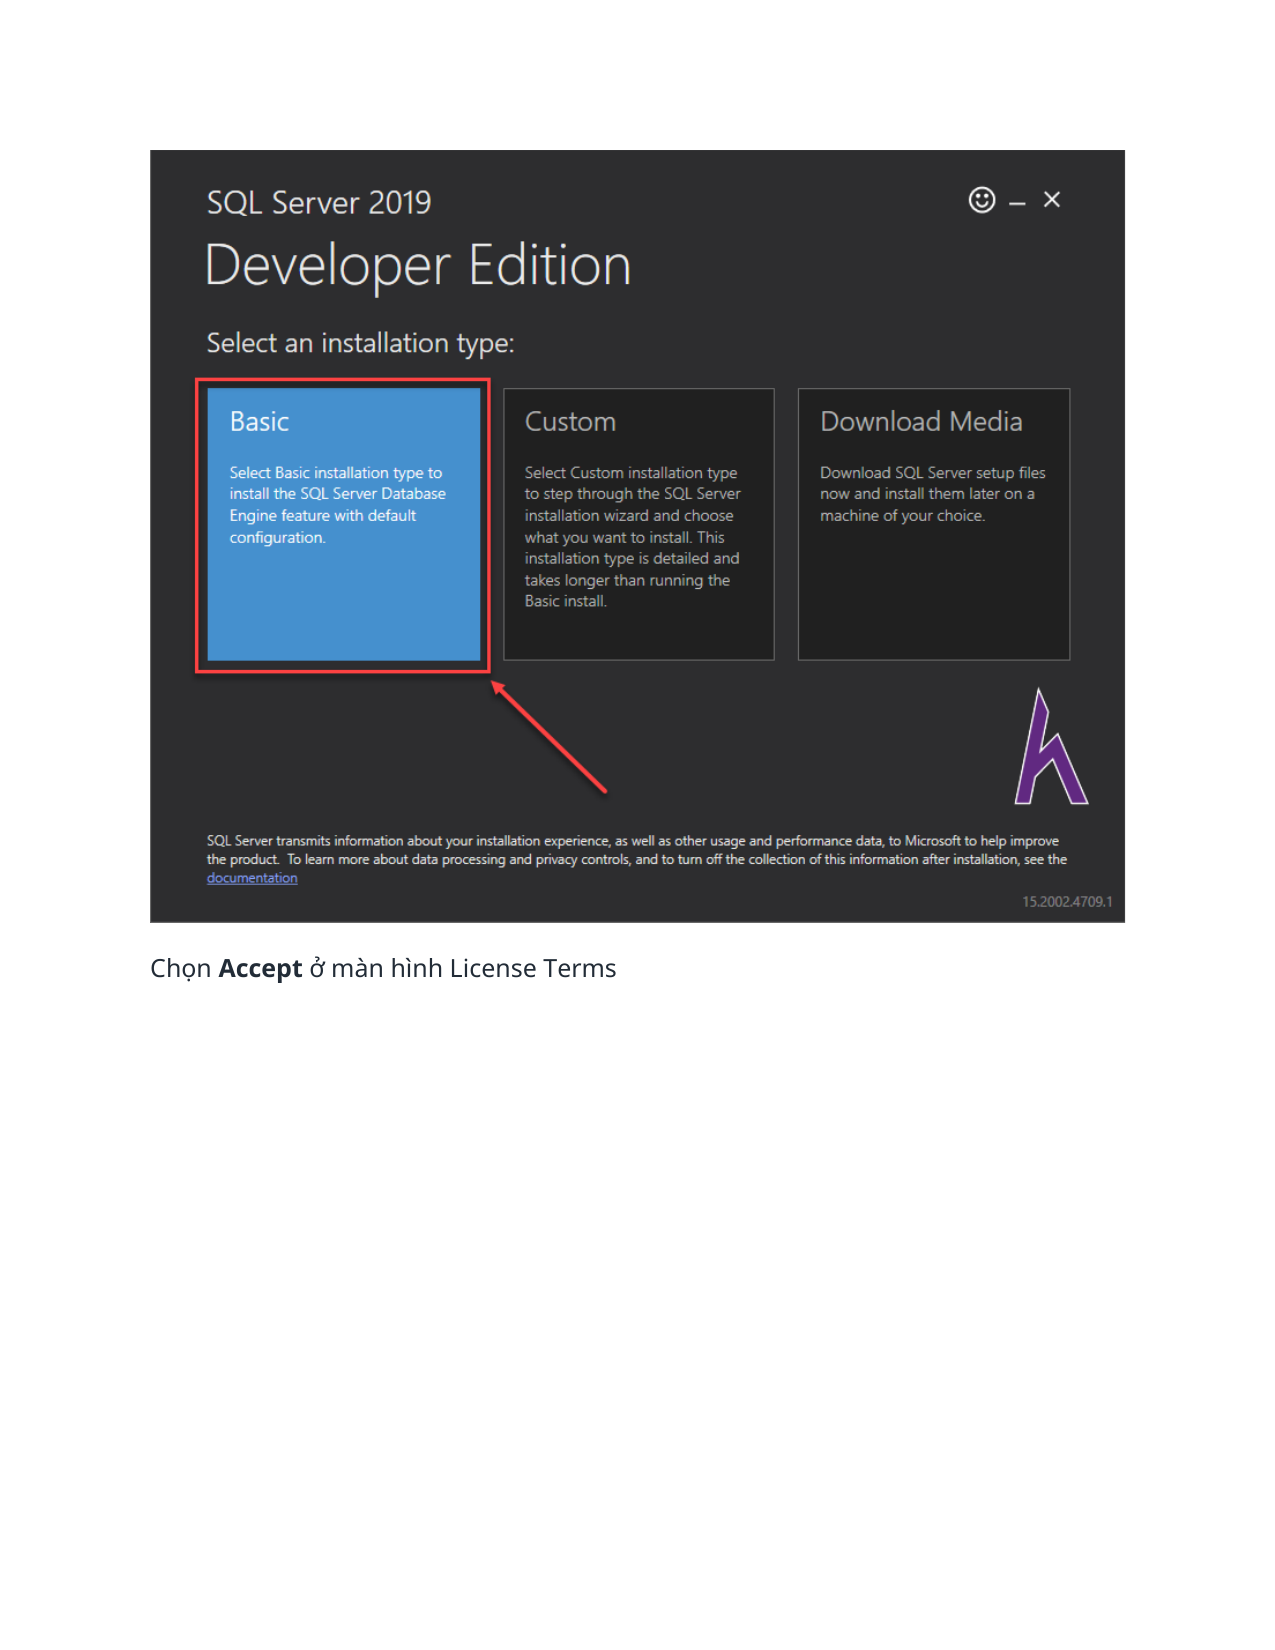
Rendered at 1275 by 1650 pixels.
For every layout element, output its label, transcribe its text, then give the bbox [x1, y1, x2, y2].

text Chọn Accept ở màn hình License Terms [150, 951, 1125, 985]
picture [150, 150, 1125, 923]
